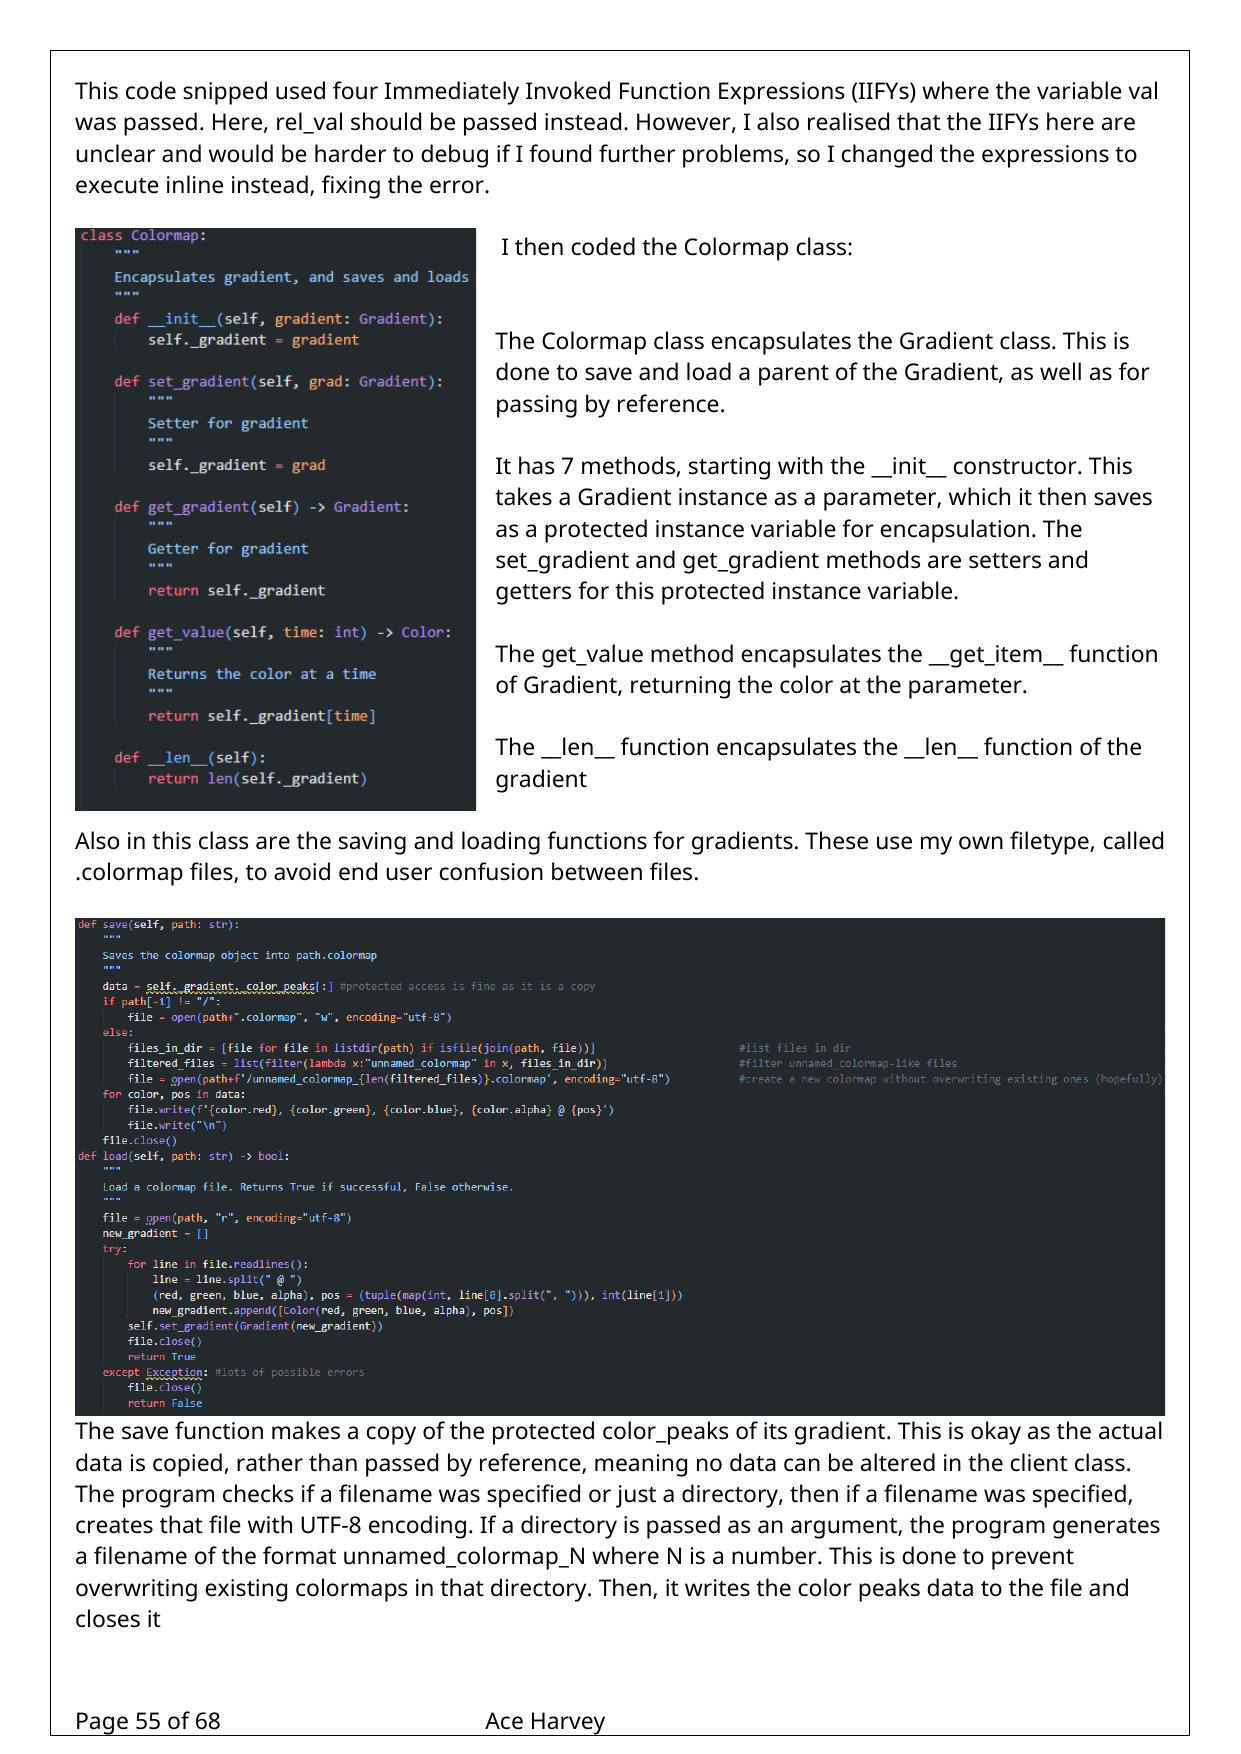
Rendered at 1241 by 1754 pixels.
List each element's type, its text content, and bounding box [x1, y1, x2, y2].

picture [75, 228, 477, 811]
text I then coded the Colormap class: [477, 231, 1165, 262]
text Also in this class are the saving and loading functions for gradients. These use my own filetype, called .colormap files, to avoid end user confusion between files. [75, 825, 1165, 887]
text The Colormap class encapsulates the Gradient class. This is done to save and load a parent of the Gradient, as well as for passing by reference. [477, 325, 1165, 419]
text The __len__ function encapsulates the __len__ function of the gradient [477, 731, 1165, 794]
text The get_value method encapsulates the __get_item__ function of Gradient, returning the color at the parameter. [477, 637, 1165, 700]
text This code snipped used four Immediately Invoked Function Expressions (IIFYs) where the variable val was passed. Here, rel_val should be passed instead. However, I also realised that the IIFYs here are unclear and would be harder to debug if I found further problems, so I changed the expressions to execute inline instead, fixing the error. [75, 75, 1165, 200]
picture [75, 918, 1166, 1416]
text The save function makes a copy of the protected color_peaks of its gradient. This is okay as the actual data is copied, rather than passed by reference, meaning no data can be altered in the client class. The program checks if a filename was specified or just a directory, then if a filename was specified, creates that file with UTF-8 encoding. If a directory is passed as an argument, the program generates a filename of the format unnamed_colormap_N where N is a number. This is done to prevent overwriting existing colormaps in that directory. Then, it writes the color peaks data to the file and closes it [75, 1416, 1165, 1634]
text It has 7 methods, starting with the __init__ constructor. This takes a Gradient instance as a parameter, which it then saves as a protected instance variable for encapsulation. The set_gradient and get_gradient methods are setters and getters for this protected instance variable. [477, 450, 1165, 606]
